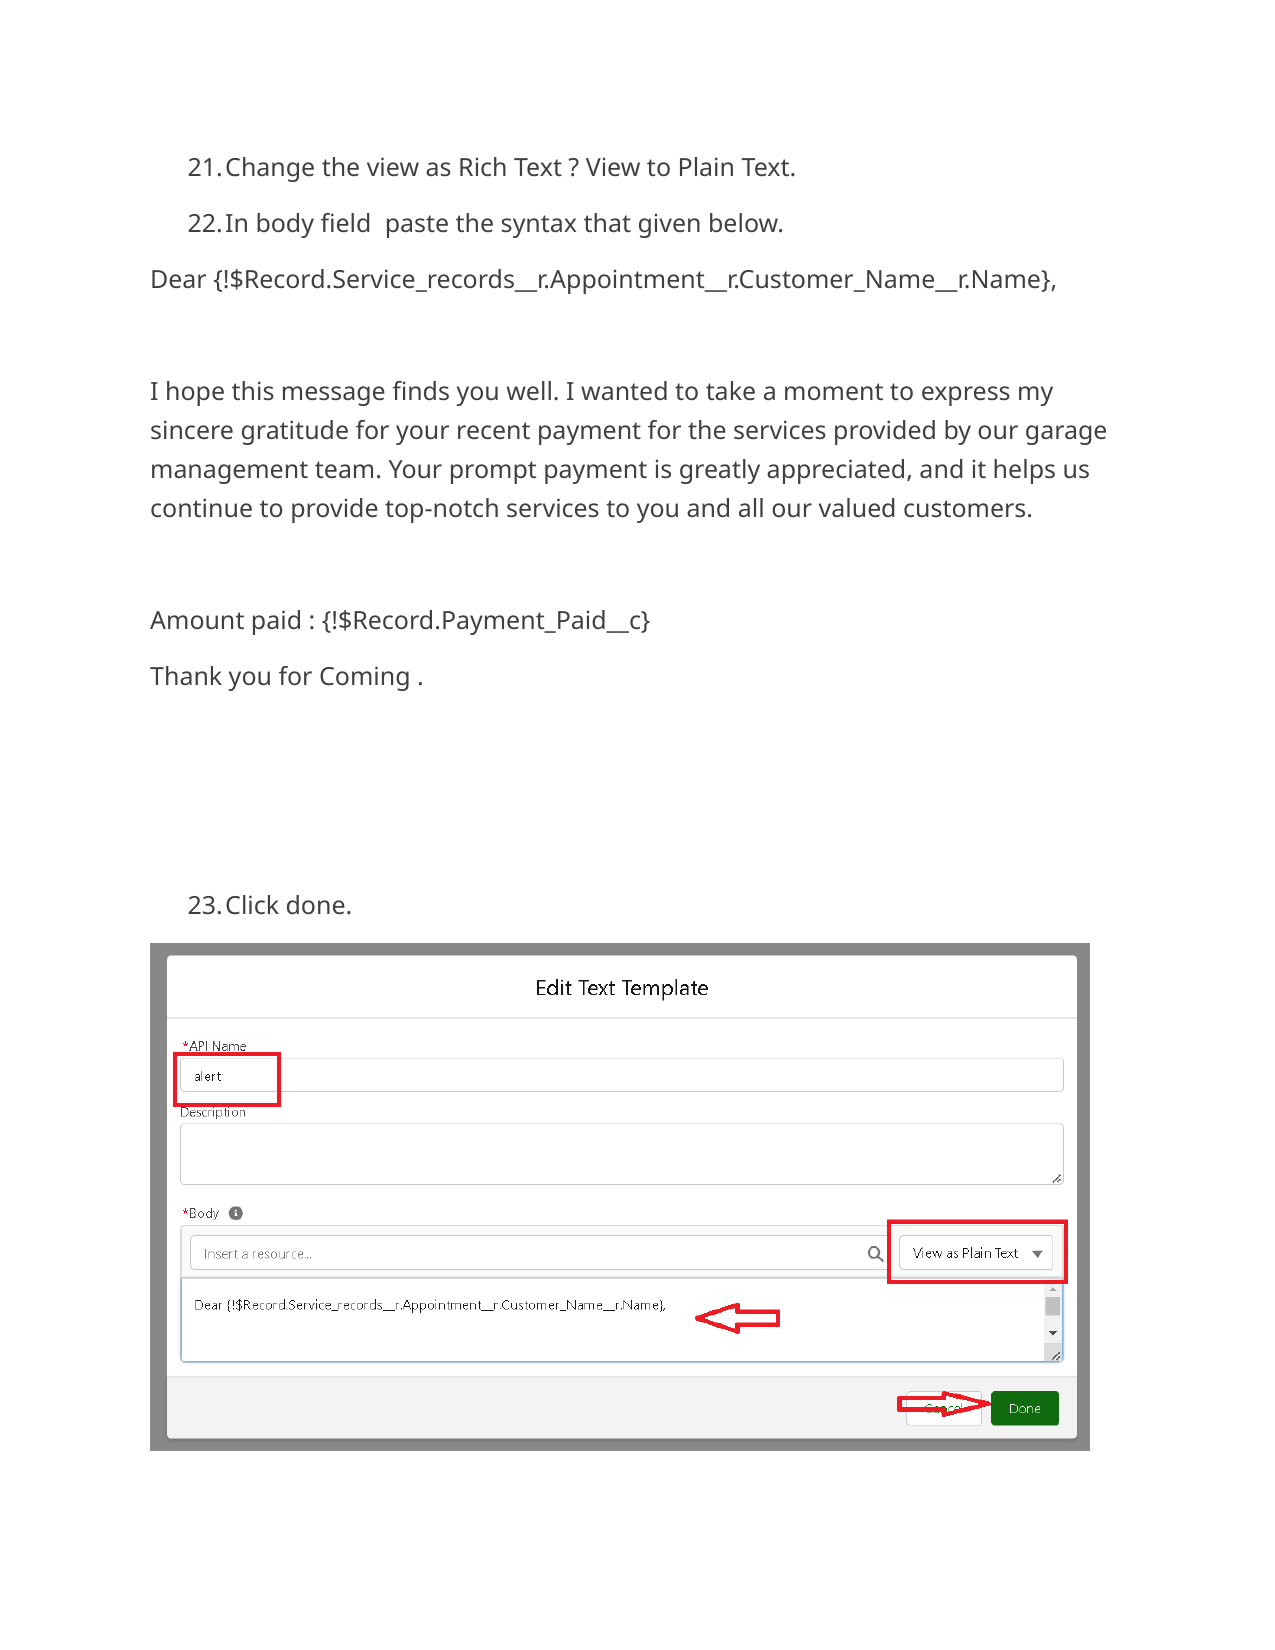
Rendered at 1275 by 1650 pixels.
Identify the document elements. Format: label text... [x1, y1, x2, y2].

text Thank you for Coming . [150, 658, 1125, 692]
text Dear {!$Record.Service_records__r.Appointment__r.Customer_Name__r.Name}, [150, 262, 1125, 296]
list In body field paste the syntax that given below. [187, 206, 1125, 240]
list Click done. [187, 887, 1125, 922]
list Change the view as Rich Text ? View to Plain Text. [187, 150, 1125, 184]
text Amount paid : {!$Record.Payment_Paid__c} [150, 602, 1125, 637]
text I hope this message finds you well. I wanted to take a moment to express my sincere gratitude for your recent payment for the services provided by our garage management team. Your prompt payment is greatly appreciated, and it helps us continue to provide top-notch services to you and all our valued customers. [150, 373, 1125, 525]
picture [150, 943, 1090, 1451]
